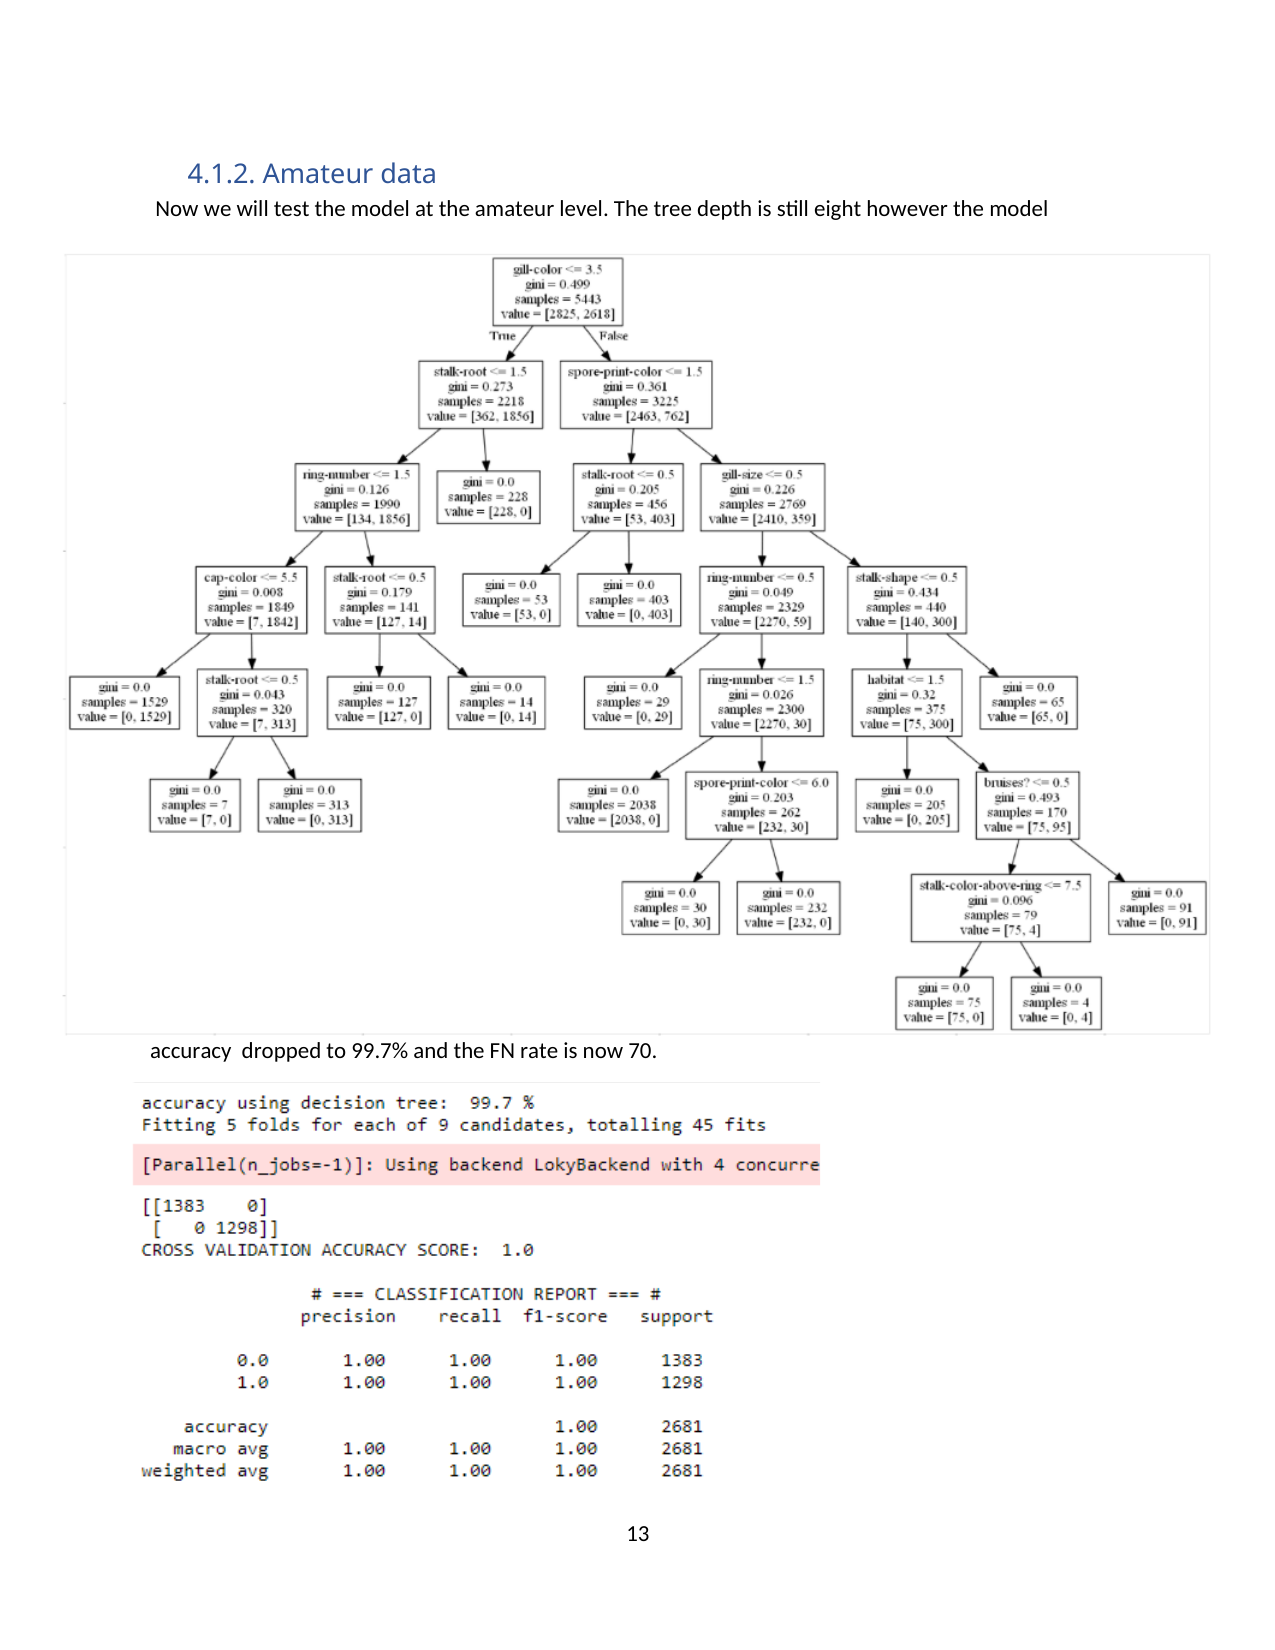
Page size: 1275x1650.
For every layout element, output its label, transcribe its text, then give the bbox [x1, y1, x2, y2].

subtitle Amateur data [187, 154, 1125, 191]
text Now we will test the model at the amateur level. The tree depth is still eight however the model accuracy dropped to 99.7% and the FN rate is now 70. [150, 194, 1125, 248]
text Now we will test the model at the amateur level. The tree depth is still eight however the model accuracy dropped to 99.7% and the FN rate is now 70. [150, 1036, 1125, 1064]
picture [120, 1082, 821, 1506]
picture [62, 248, 1214, 1036]
